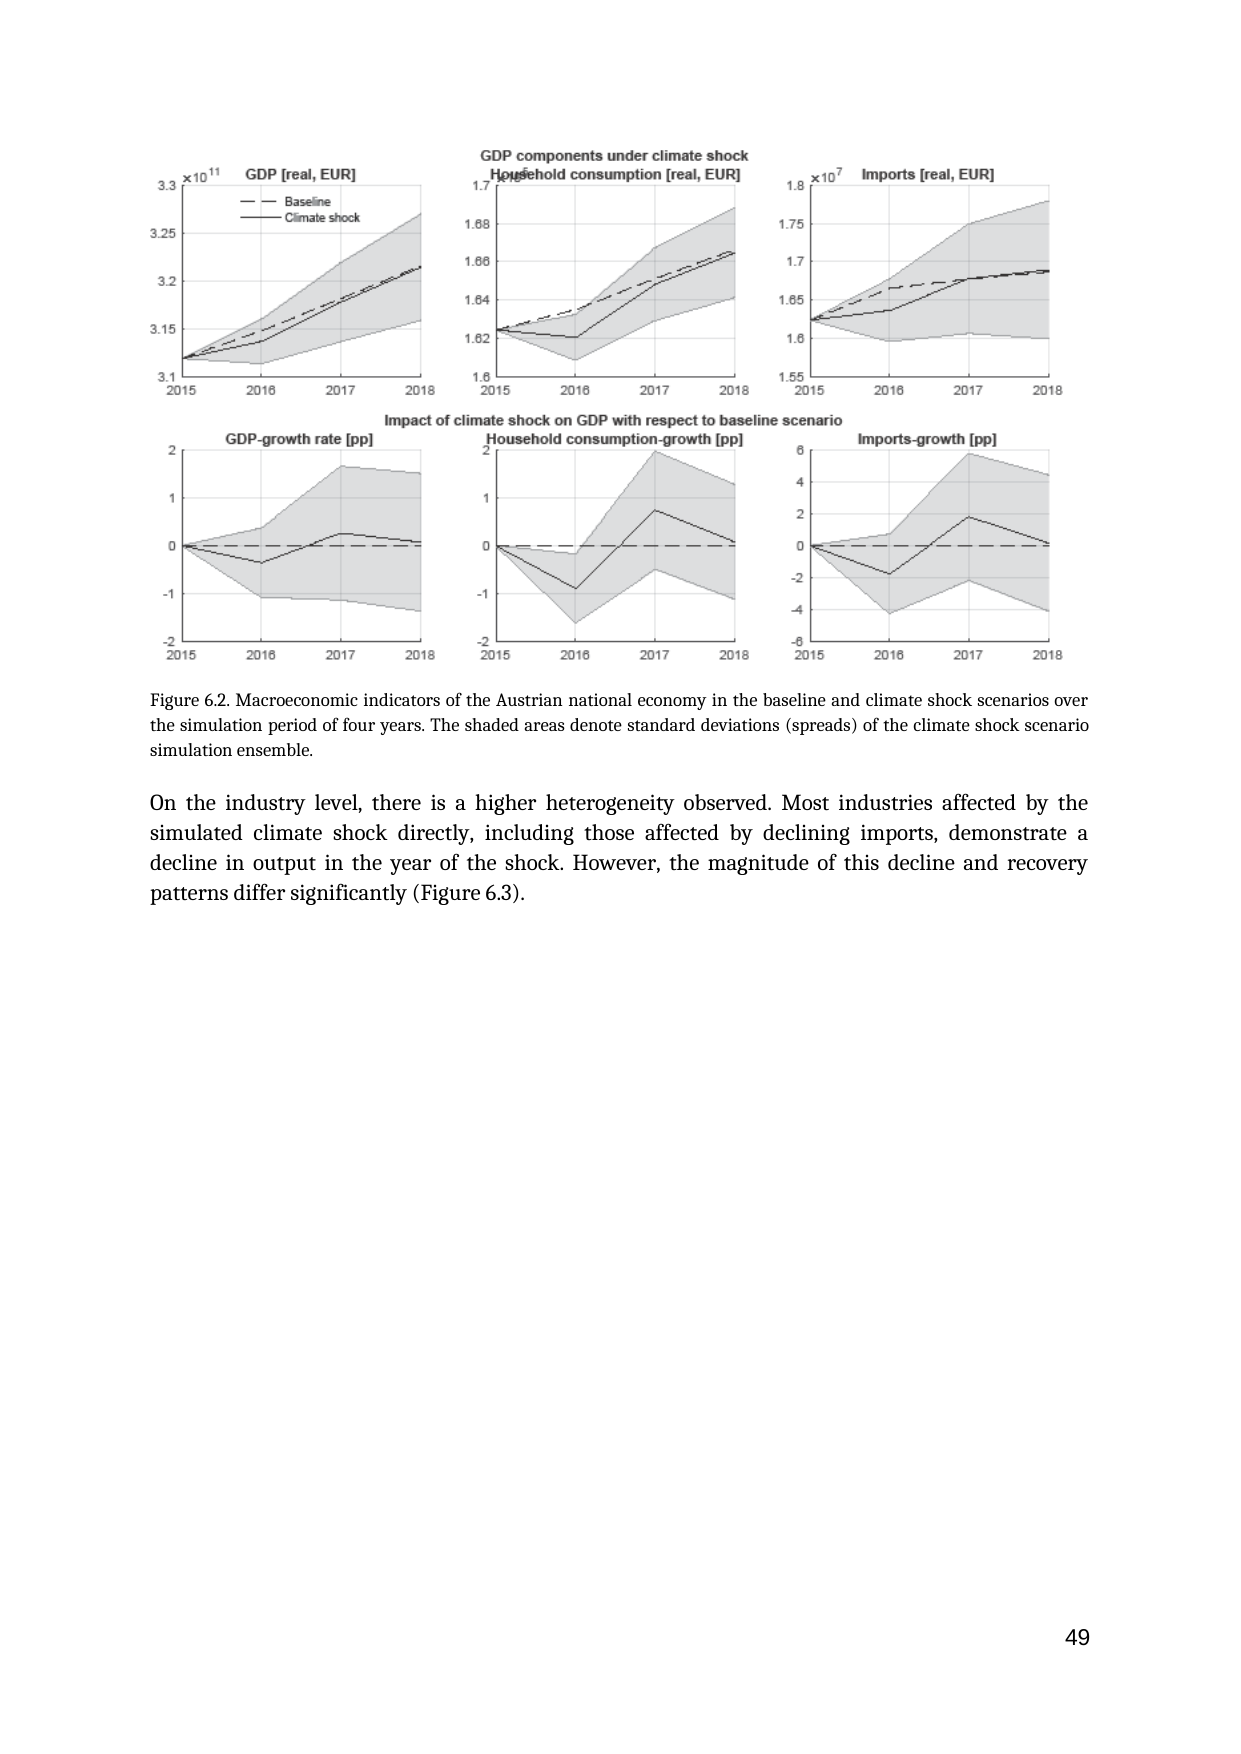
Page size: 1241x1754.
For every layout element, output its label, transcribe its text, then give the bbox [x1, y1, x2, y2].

text On the industry level, there is a higher heterogeneity observed. Most industries affected by the simulated climate shock directly, including those affected by declining imports, demonstrate a decline in output in the year of the shock. However, the magnitude of this decline and recovery patterns differ significantly (Figure 6.3). [150, 789, 1090, 906]
text Figure 6.2. Macroeconomic indicators of the Austrian national economy in the baseline and climate shock scenarios over the simulation period of four years. The shaded areas denote standard deviations (spreads) of the climate shock scenario simulation ensemble. [150, 690, 1090, 761]
